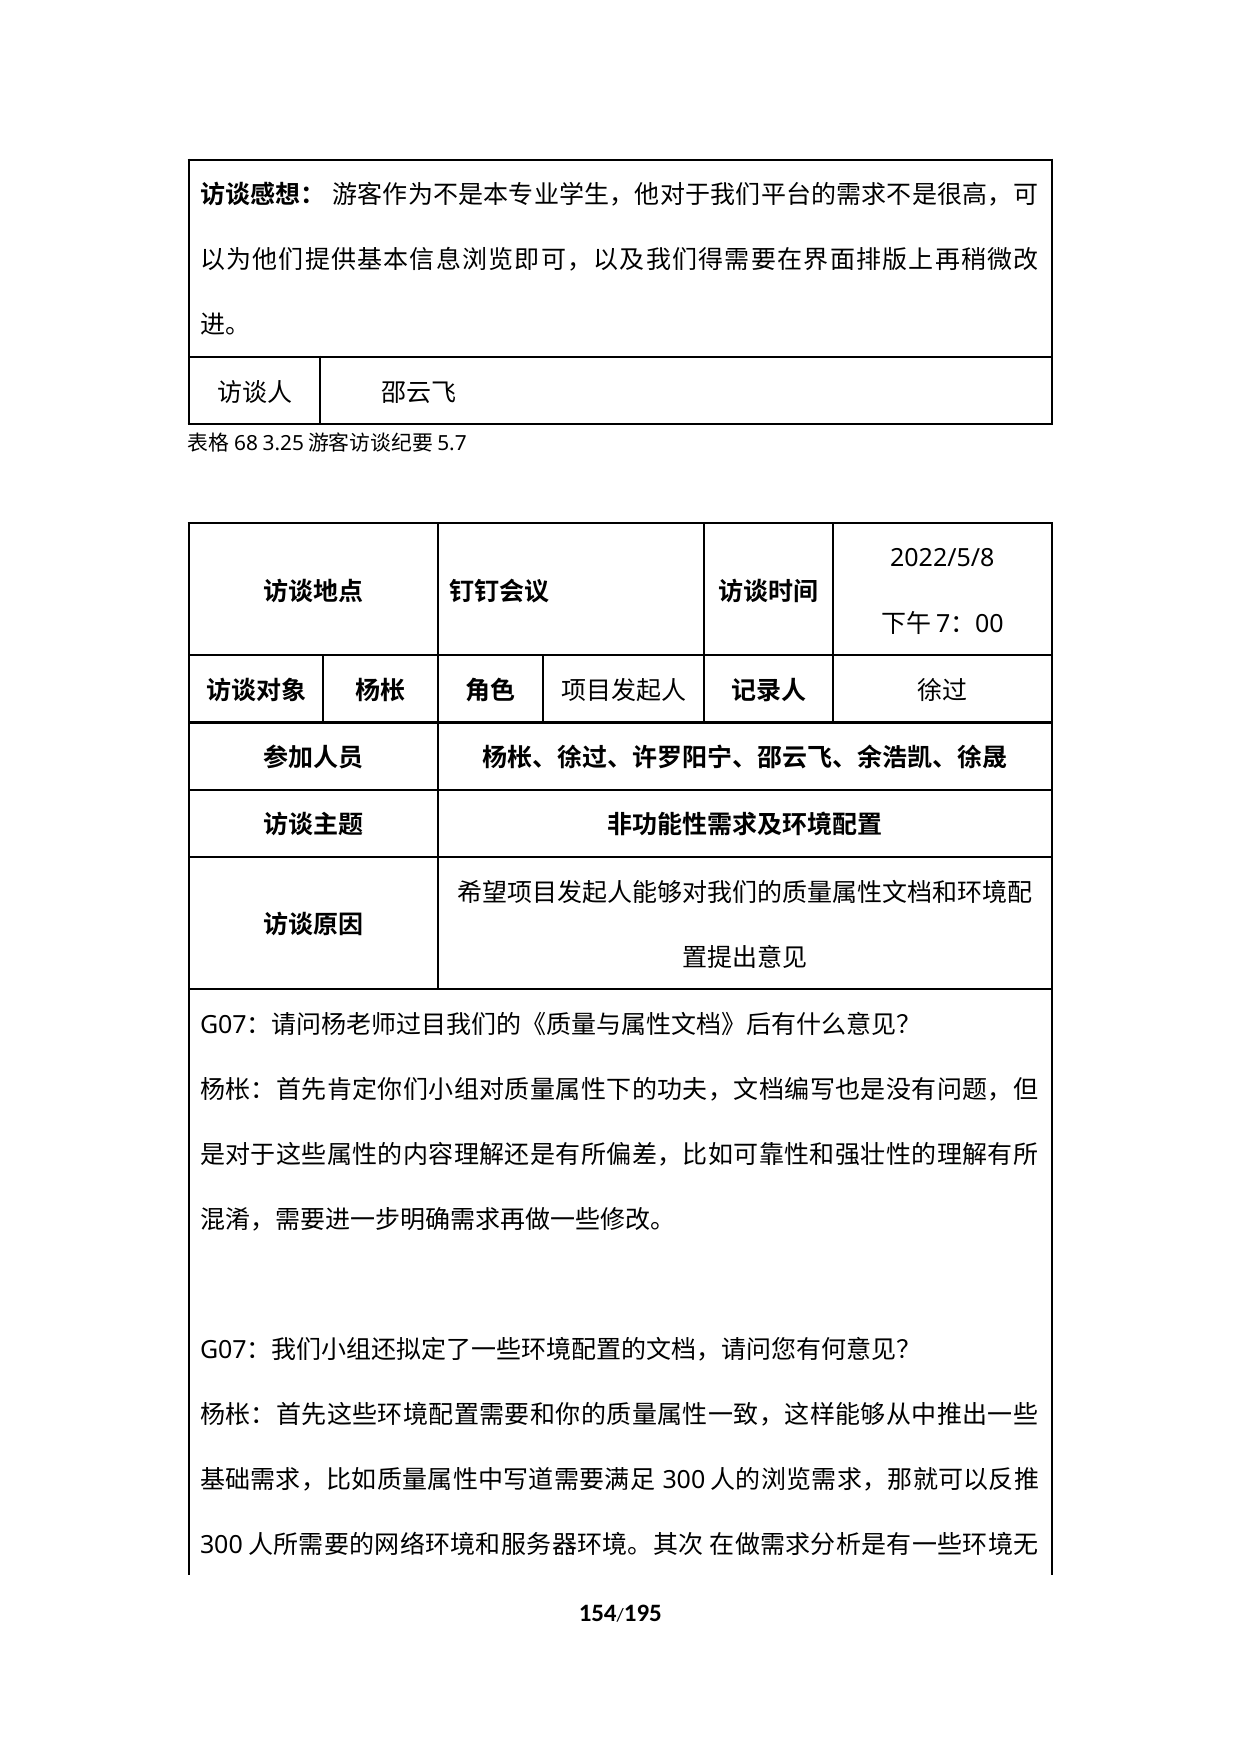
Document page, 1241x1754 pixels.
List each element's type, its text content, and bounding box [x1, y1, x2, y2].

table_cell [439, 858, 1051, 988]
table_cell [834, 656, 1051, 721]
text 表格 68 3.25游客访谈纪要5.7 [187, 425, 1053, 457]
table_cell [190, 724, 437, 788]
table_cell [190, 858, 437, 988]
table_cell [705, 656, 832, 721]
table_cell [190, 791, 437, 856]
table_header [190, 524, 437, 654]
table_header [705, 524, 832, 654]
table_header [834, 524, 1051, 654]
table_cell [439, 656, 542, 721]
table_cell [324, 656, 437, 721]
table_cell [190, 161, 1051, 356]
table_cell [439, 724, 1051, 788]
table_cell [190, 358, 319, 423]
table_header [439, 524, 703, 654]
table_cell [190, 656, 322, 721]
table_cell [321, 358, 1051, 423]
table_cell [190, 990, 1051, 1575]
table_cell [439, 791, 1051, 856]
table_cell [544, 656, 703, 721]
